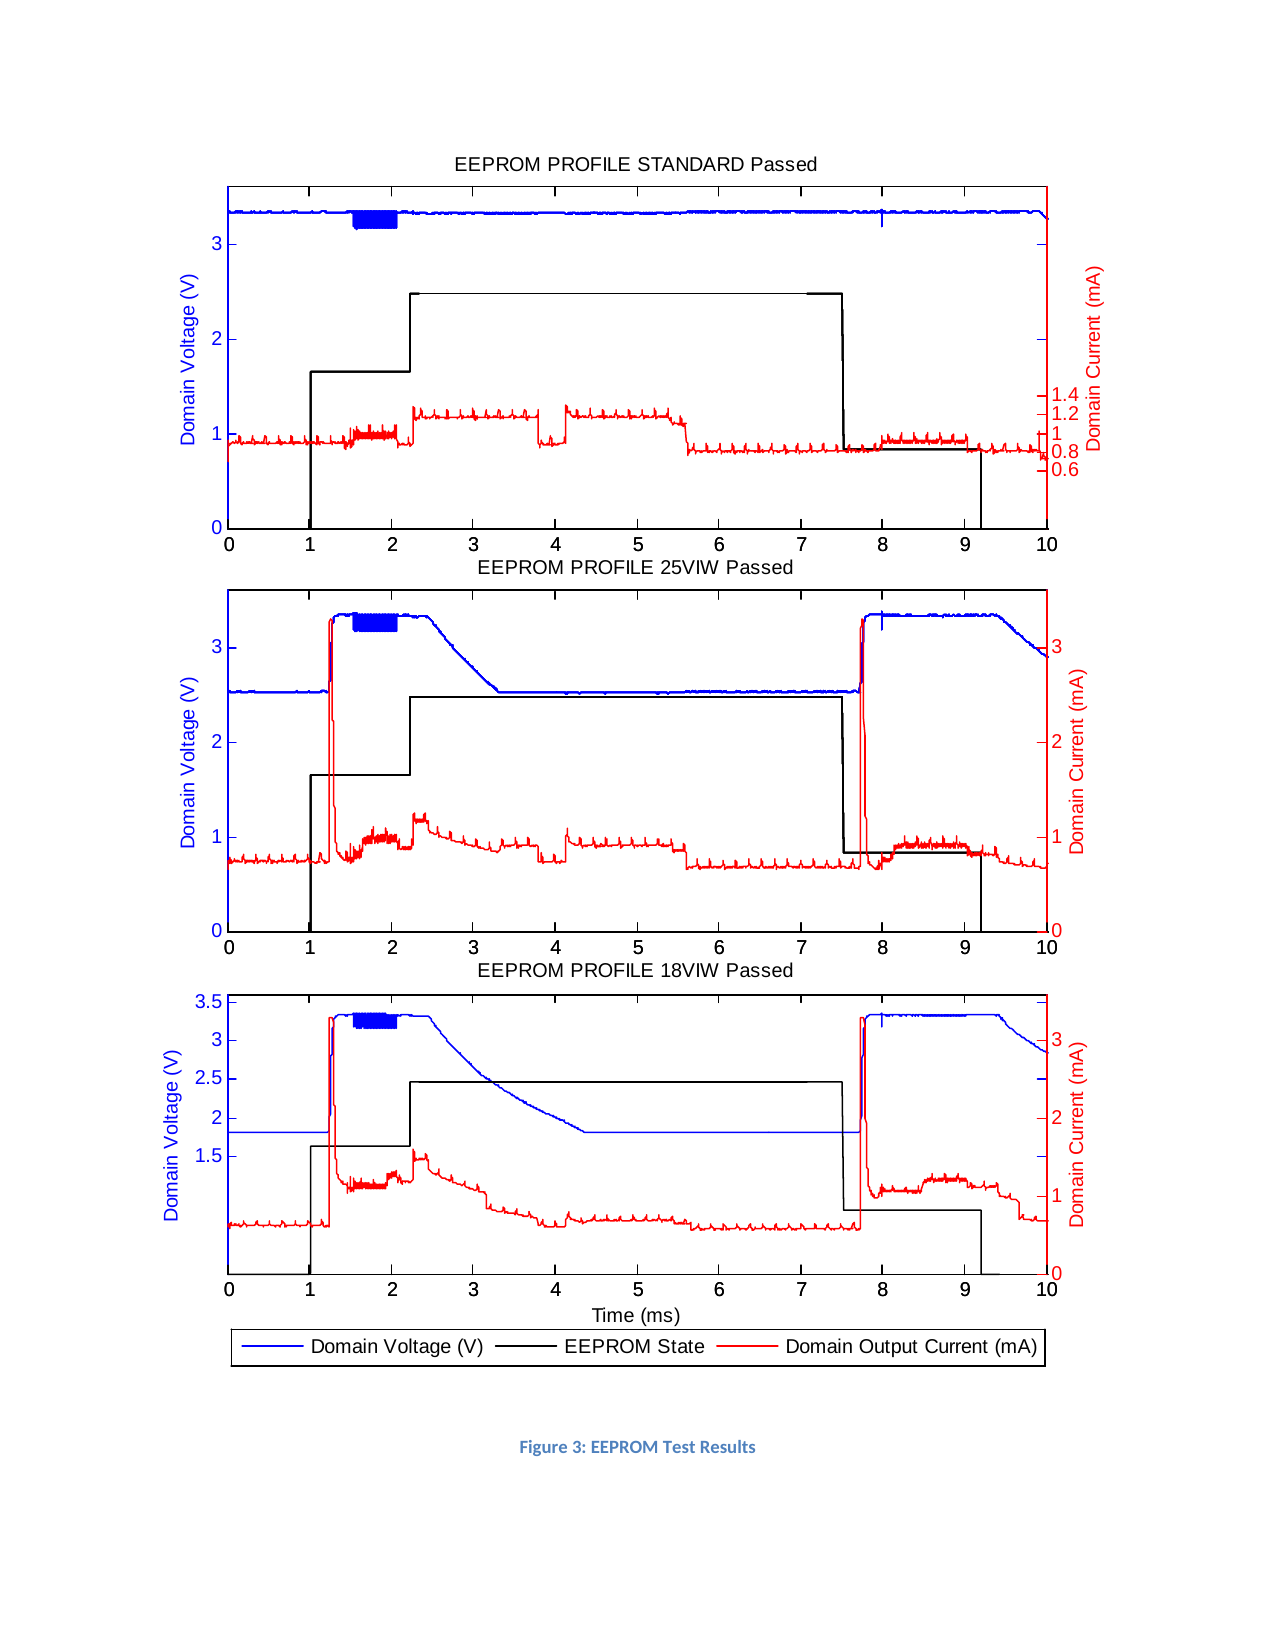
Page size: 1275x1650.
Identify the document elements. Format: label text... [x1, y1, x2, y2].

text Figure : EEPROM Test Results [150, 1435, 1125, 1458]
